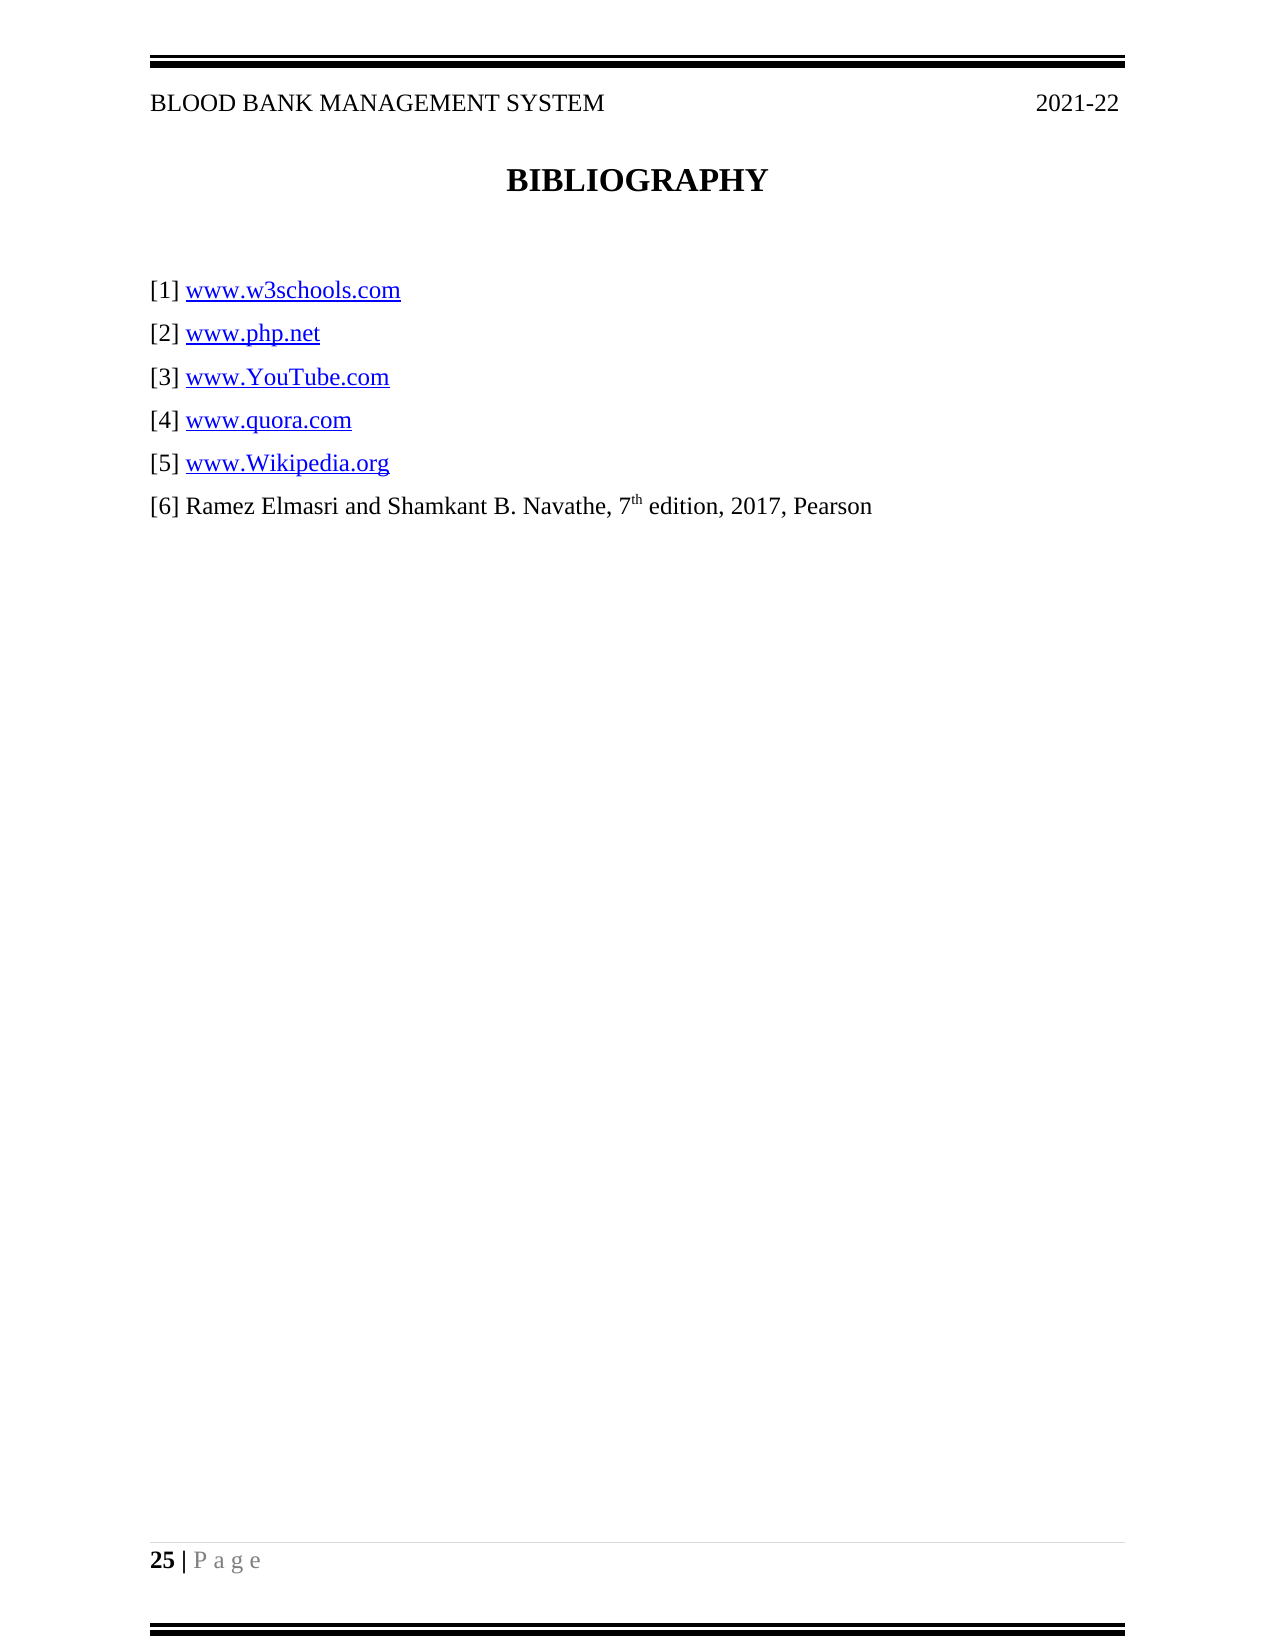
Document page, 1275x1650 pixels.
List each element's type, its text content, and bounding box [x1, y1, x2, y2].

text [4] www.quora.com [150, 405, 1125, 433]
text BIBLIOGRAPHY [150, 160, 1125, 199]
text [3] www.YouTube.com [150, 362, 1125, 390]
text [6] Ramez Elmasri and Shamkant B. Navathe, 7th edition, 2017, Pearson [150, 491, 1125, 520]
text [2] www.php.net [150, 318, 1125, 347]
text [1] www.w3schools.com [150, 275, 1125, 304]
text [5] www.Wikipedia.org [150, 448, 1125, 477]
